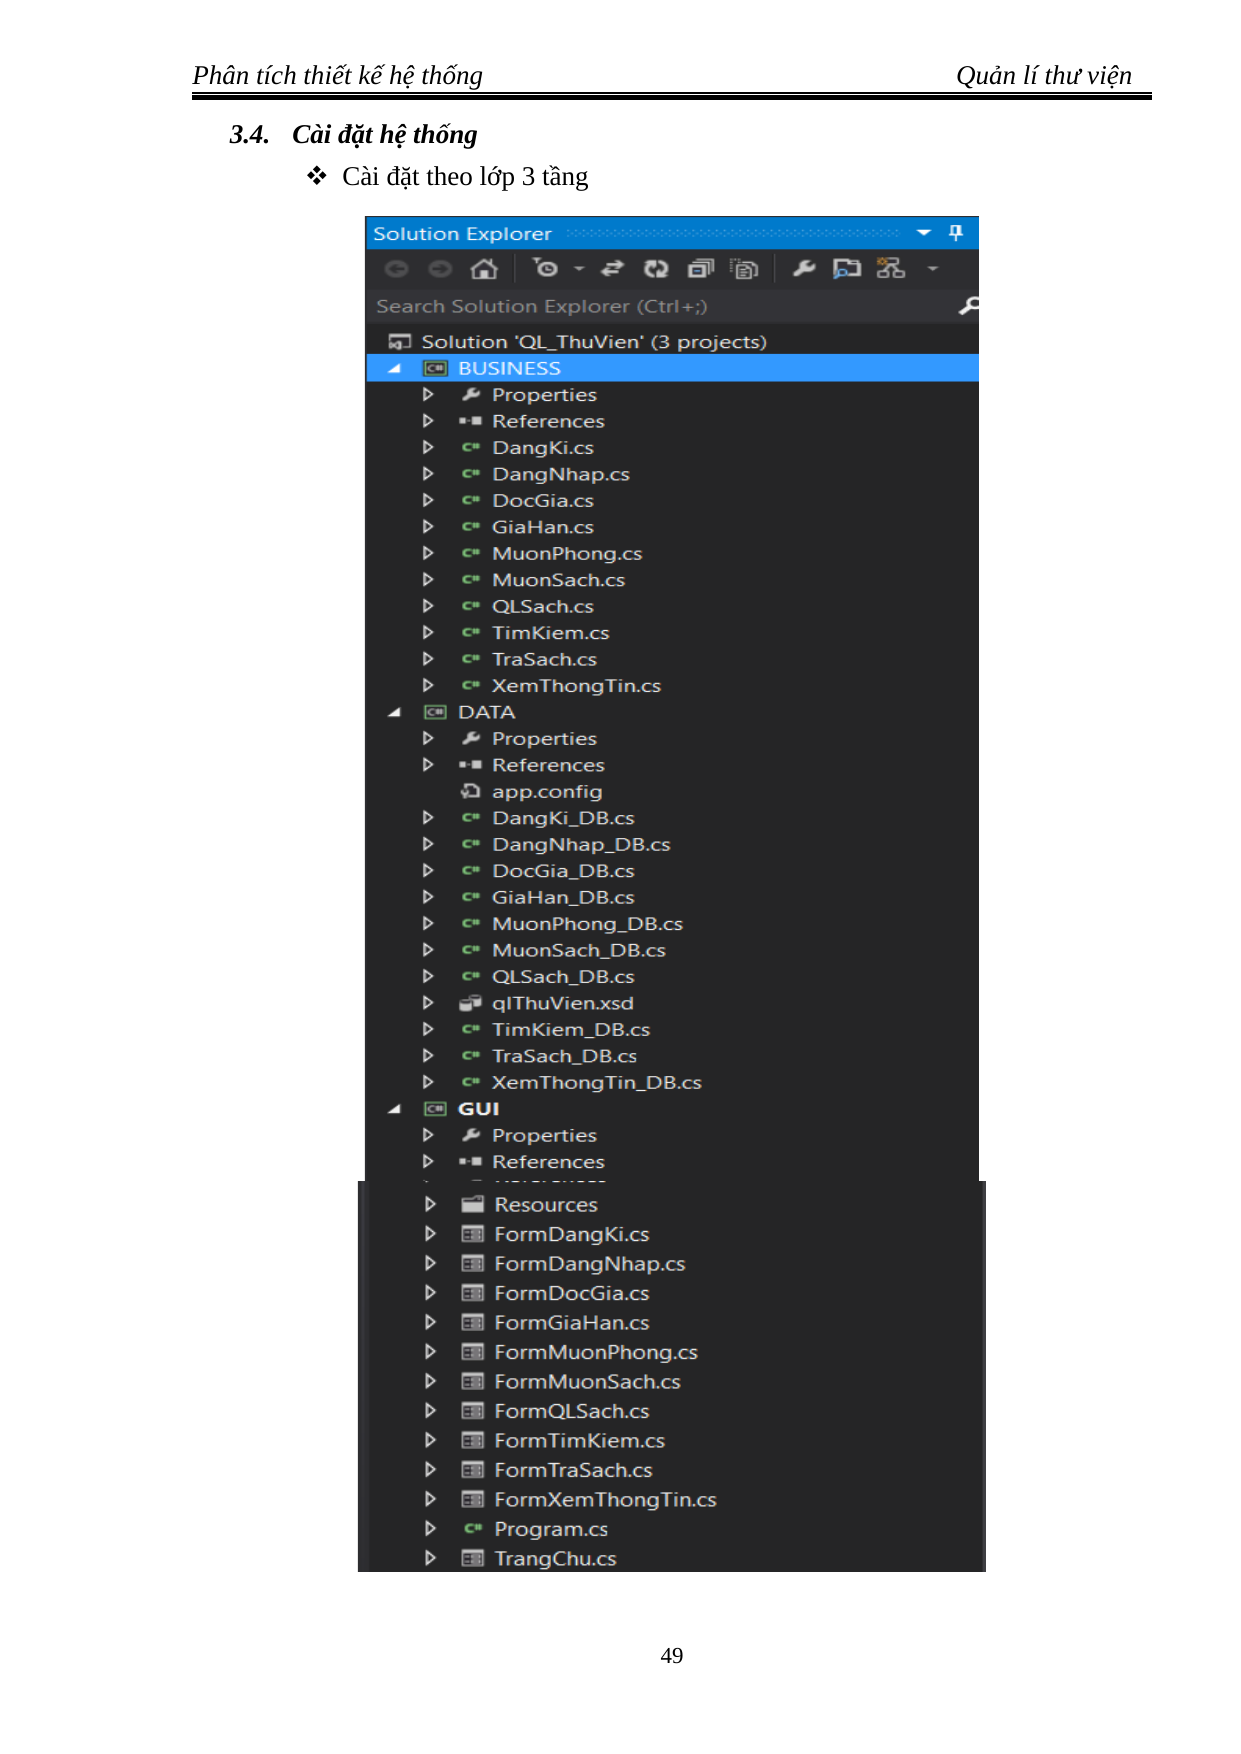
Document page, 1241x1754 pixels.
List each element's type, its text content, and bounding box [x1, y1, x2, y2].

subtitle Cài đặt hệ thống [229, 118, 1152, 149]
list Cài đặt theo lớp 3 tầng [304, 160, 1152, 191]
picture [357, 216, 986, 1572]
